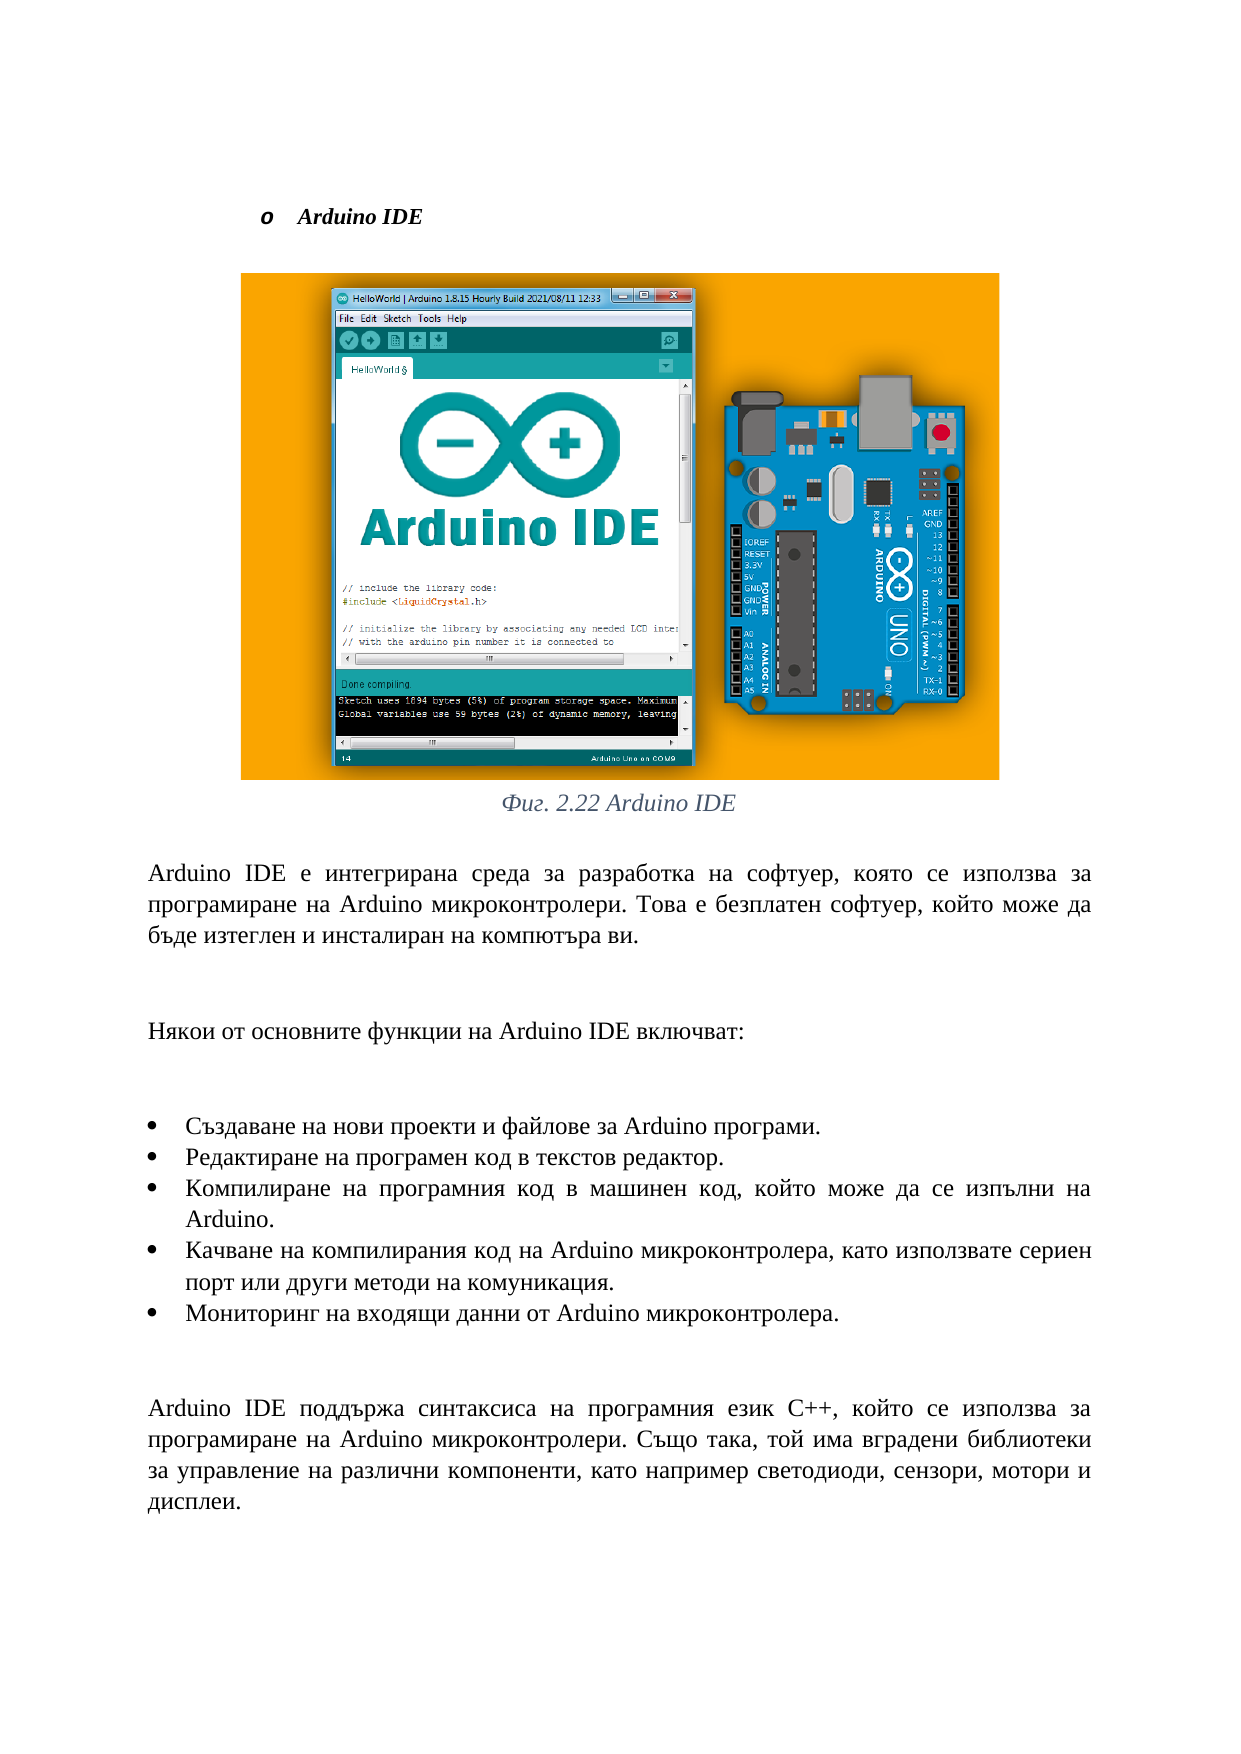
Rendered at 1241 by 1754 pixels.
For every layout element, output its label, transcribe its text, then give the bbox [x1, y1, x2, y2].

list Създаване на нови проекти и файлове за Arduino програми. [148, 1111, 1093, 1140]
list Качване на компилирания код на Arduino микроконтролера, като използвате сериен порт или други методи на комуникация. [148, 1236, 1093, 1295]
list Мониторинг на входящи данни от Arduino микроконтролера. [148, 1298, 1093, 1326]
list Редактиране на програмен код в текстов редактор. [148, 1142, 1093, 1171]
text Arduino IDE поддържа синтаксиса на програмния език C++, който се използва за програмиране на Arduino микроконтролери. Също така, той има вградени библиотеки за управление на различни компоненти, като например светодиоди, сензори, мотори и дисплеи. [148, 1393, 1093, 1515]
picture [240, 273, 1000, 780]
text Arduino IDE е интегрирана среда за разработка на софтуер, която се използва за програмиране на Arduino микроконтролери. Това е безплатен софтуер, който може да бъде изтеглен и инсталиран на компютъра ви. [148, 858, 1093, 949]
list Компилиране на програмния код в машинен код, който може да се изпълни на Arduino. [148, 1173, 1093, 1233]
list Arduino IDE [260, 203, 1093, 231]
text Някои от основните функции на Arduino IDE включват: [148, 1016, 1093, 1045]
